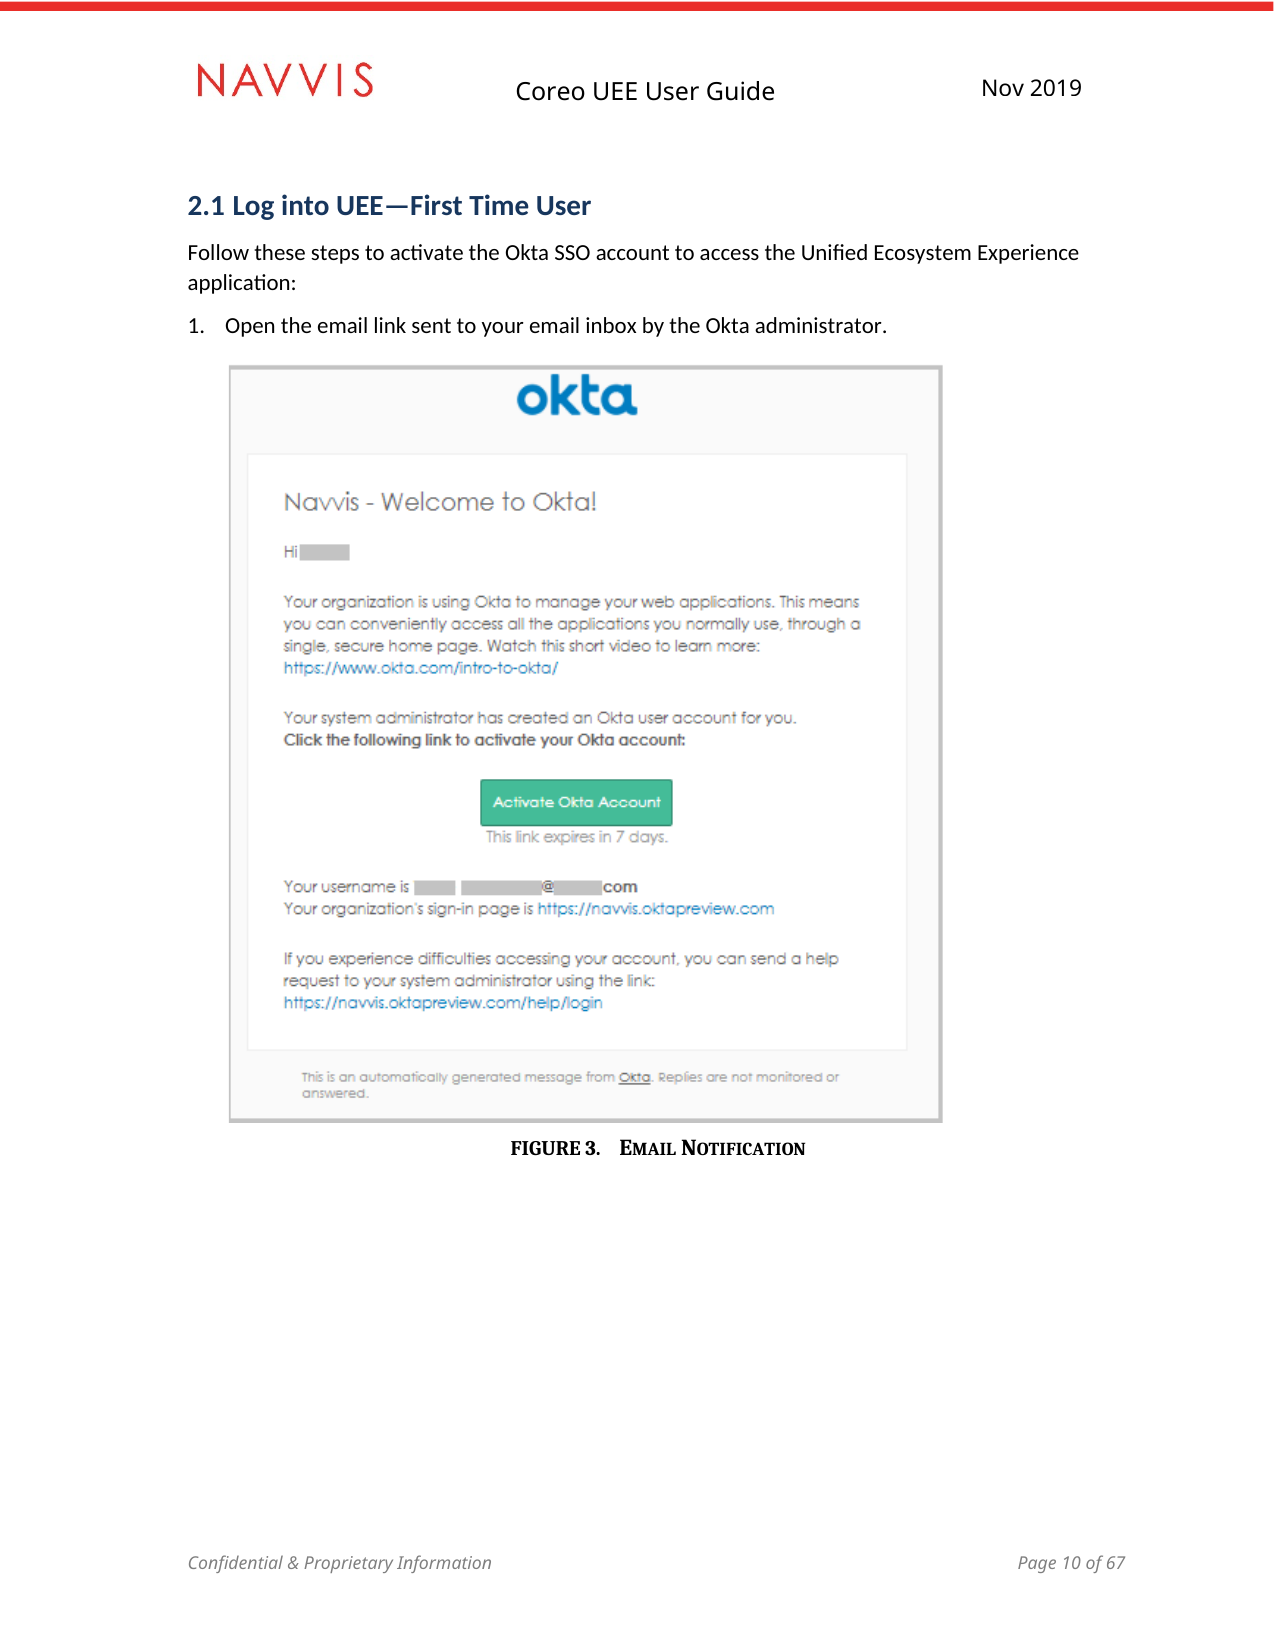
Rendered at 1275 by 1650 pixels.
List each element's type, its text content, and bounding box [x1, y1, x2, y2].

picture [228, 364, 943, 1123]
list Open the email link sent to your email inbox by the Okta administrator. [187, 312, 1087, 340]
text Follow these steps to activate the Okta SSO account to access the Unified Ecosystem Experience application: [187, 238, 1087, 296]
picture [187, 55, 383, 104]
text Email Notification [229, 1135, 1087, 1161]
subtitle Log into UEE—First Time User [187, 187, 1087, 223]
